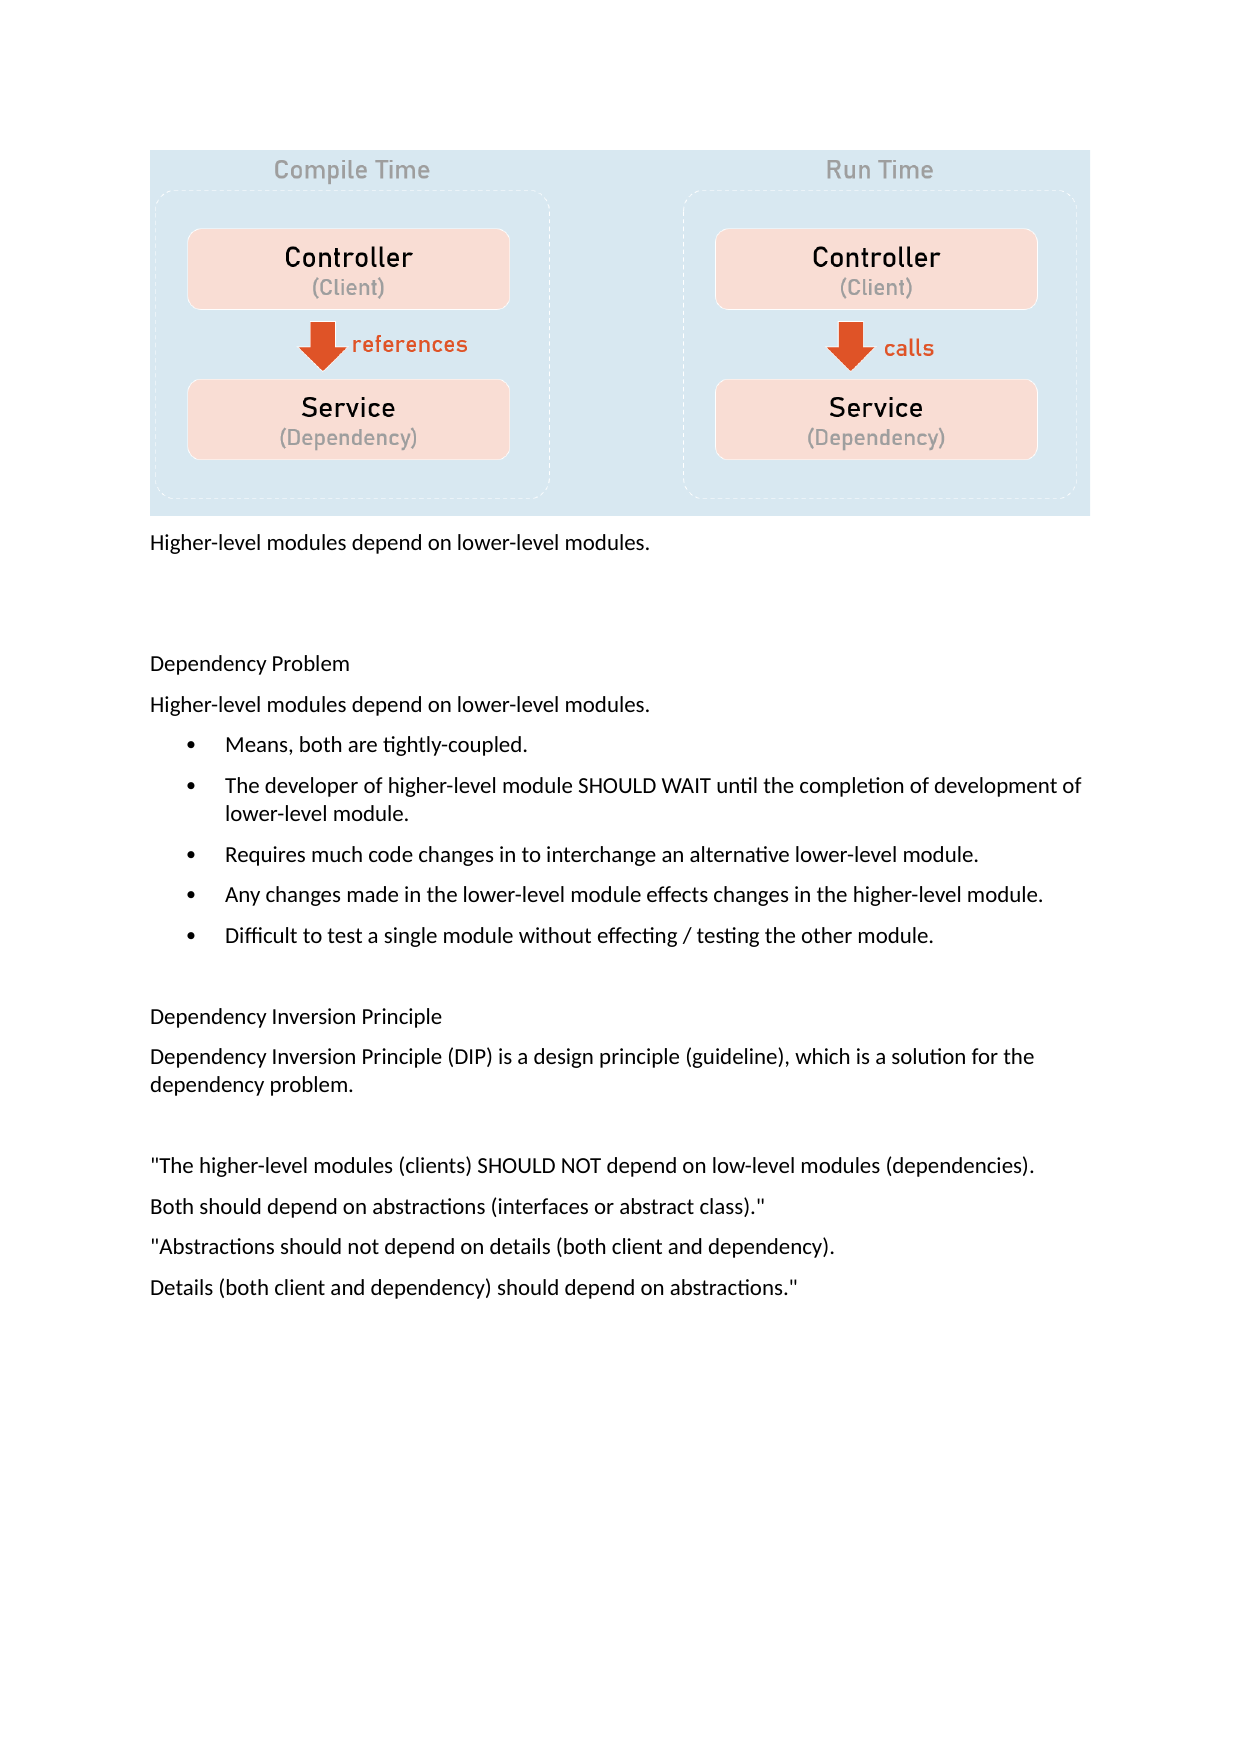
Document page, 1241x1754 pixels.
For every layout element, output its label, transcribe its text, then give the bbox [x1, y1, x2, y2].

list Requires much code changes in to interchange an alternative lower-level module. [187, 840, 1090, 868]
list Any changes made in the lower-level module effects changes in the higher-level module. [187, 880, 1090, 908]
text Both should depend on abstractions (interfaces or abstract class)." [150, 1192, 1090, 1220]
text Dependency Inversion Principle (DIP) is a design principle (guideline), which is a solution for the dependency problem. [150, 1042, 1090, 1098]
picture [150, 150, 1091, 516]
text Details (both client and dependency) should depend on abstractions." [150, 1273, 1090, 1301]
text Higher-level modules depend on lower-level modules. [150, 528, 1090, 556]
list Difficult to test a single module without effecting / testing the other module. [187, 921, 1090, 949]
list Means, both are tightly-coupled. [187, 731, 1090, 759]
text "The higher-level modules (clients) SHOULD NOT depend on low-level modules (dependencies). [150, 1151, 1090, 1179]
list The developer of higher-level module SHOULD WAIT until the completion of development of lower-level module. [187, 771, 1090, 827]
text Dependency Problem [150, 649, 1090, 678]
text "Abstractions should not depend on details (both client and dependency). [150, 1232, 1090, 1260]
text Higher-level modules depend on lower-level modules. [150, 690, 1090, 718]
text Dependency Inversion Principle [150, 1002, 1090, 1030]
